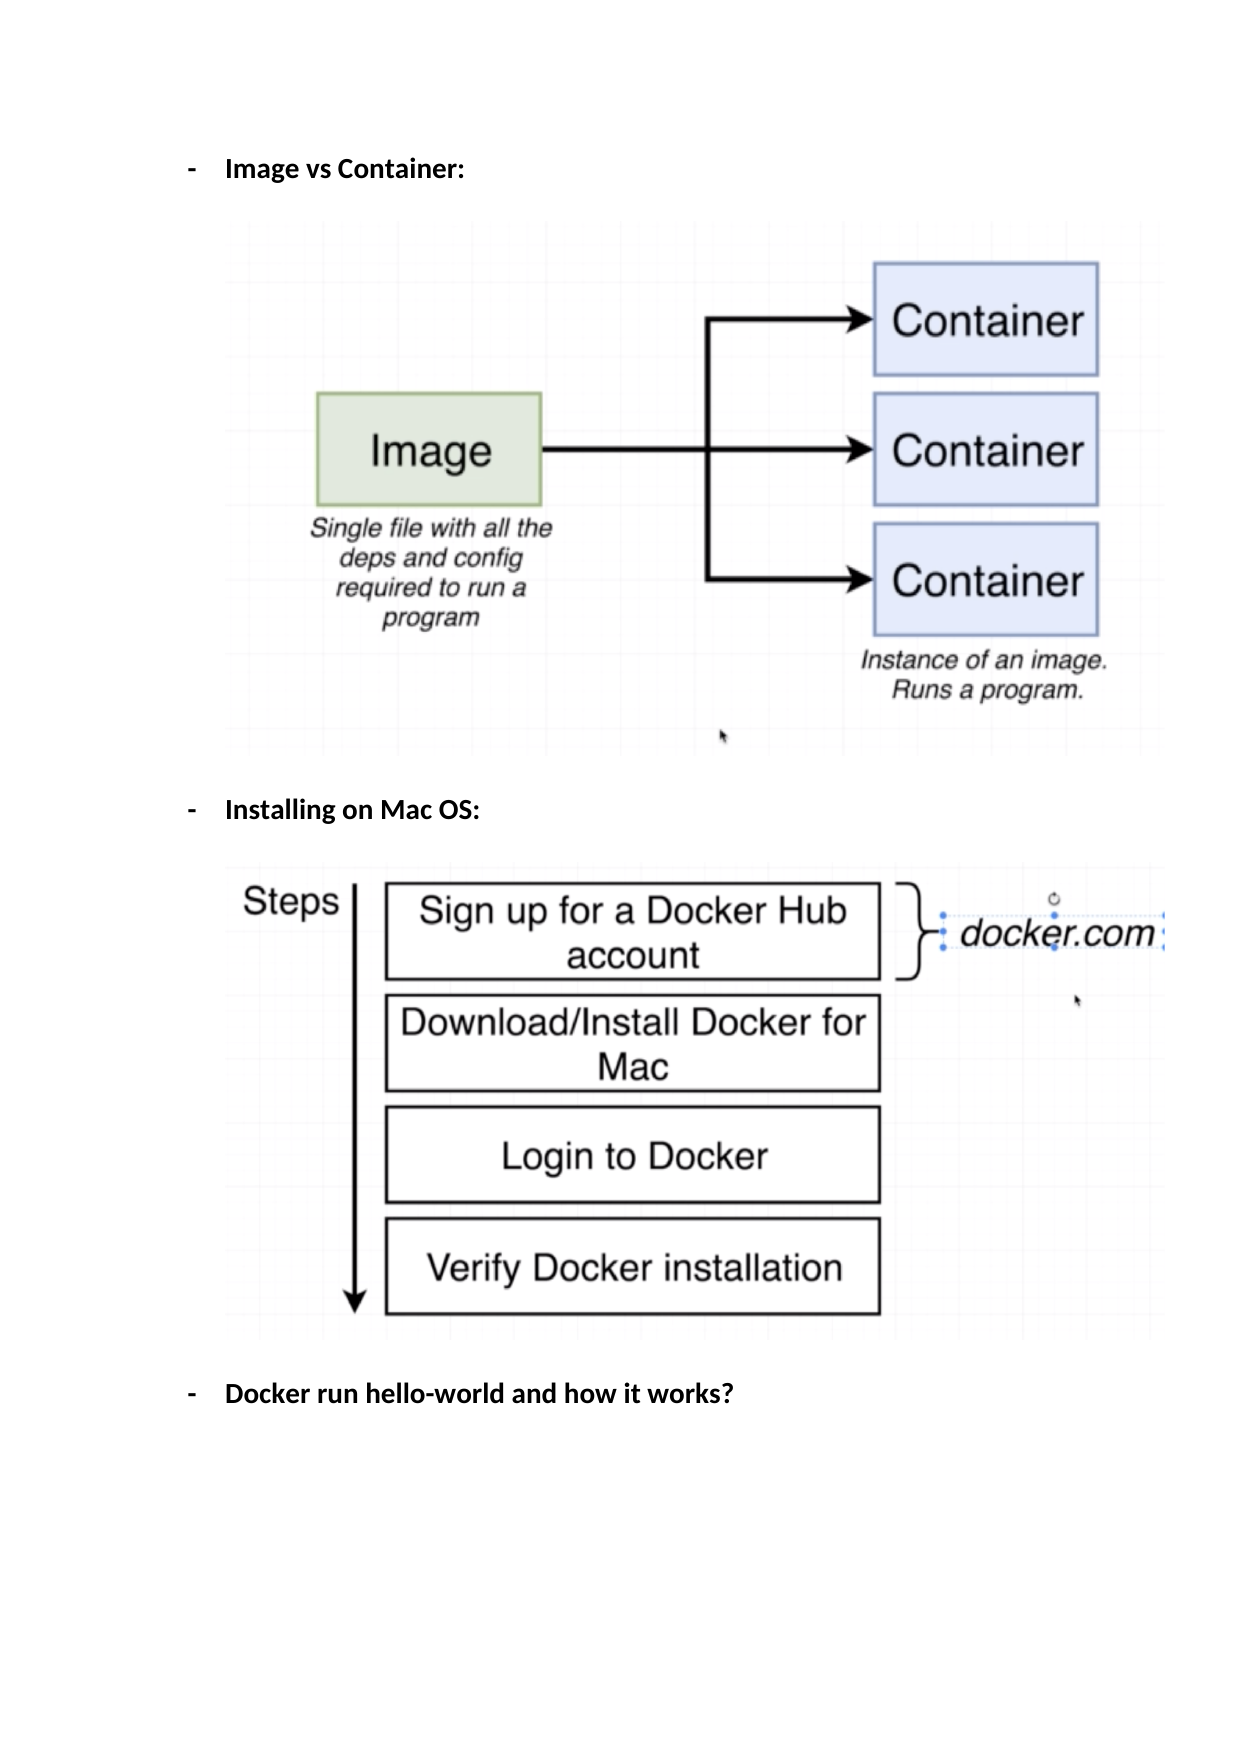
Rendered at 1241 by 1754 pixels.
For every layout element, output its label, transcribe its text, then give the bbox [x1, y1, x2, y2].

list Installing on Mac OS: [187, 791, 1090, 827]
list Image vs Container: [187, 150, 1090, 186]
list Docker run hello-world and how it works? [187, 1375, 1090, 1410]
picture [225, 862, 1165, 1340]
picture [225, 221, 1165, 756]
